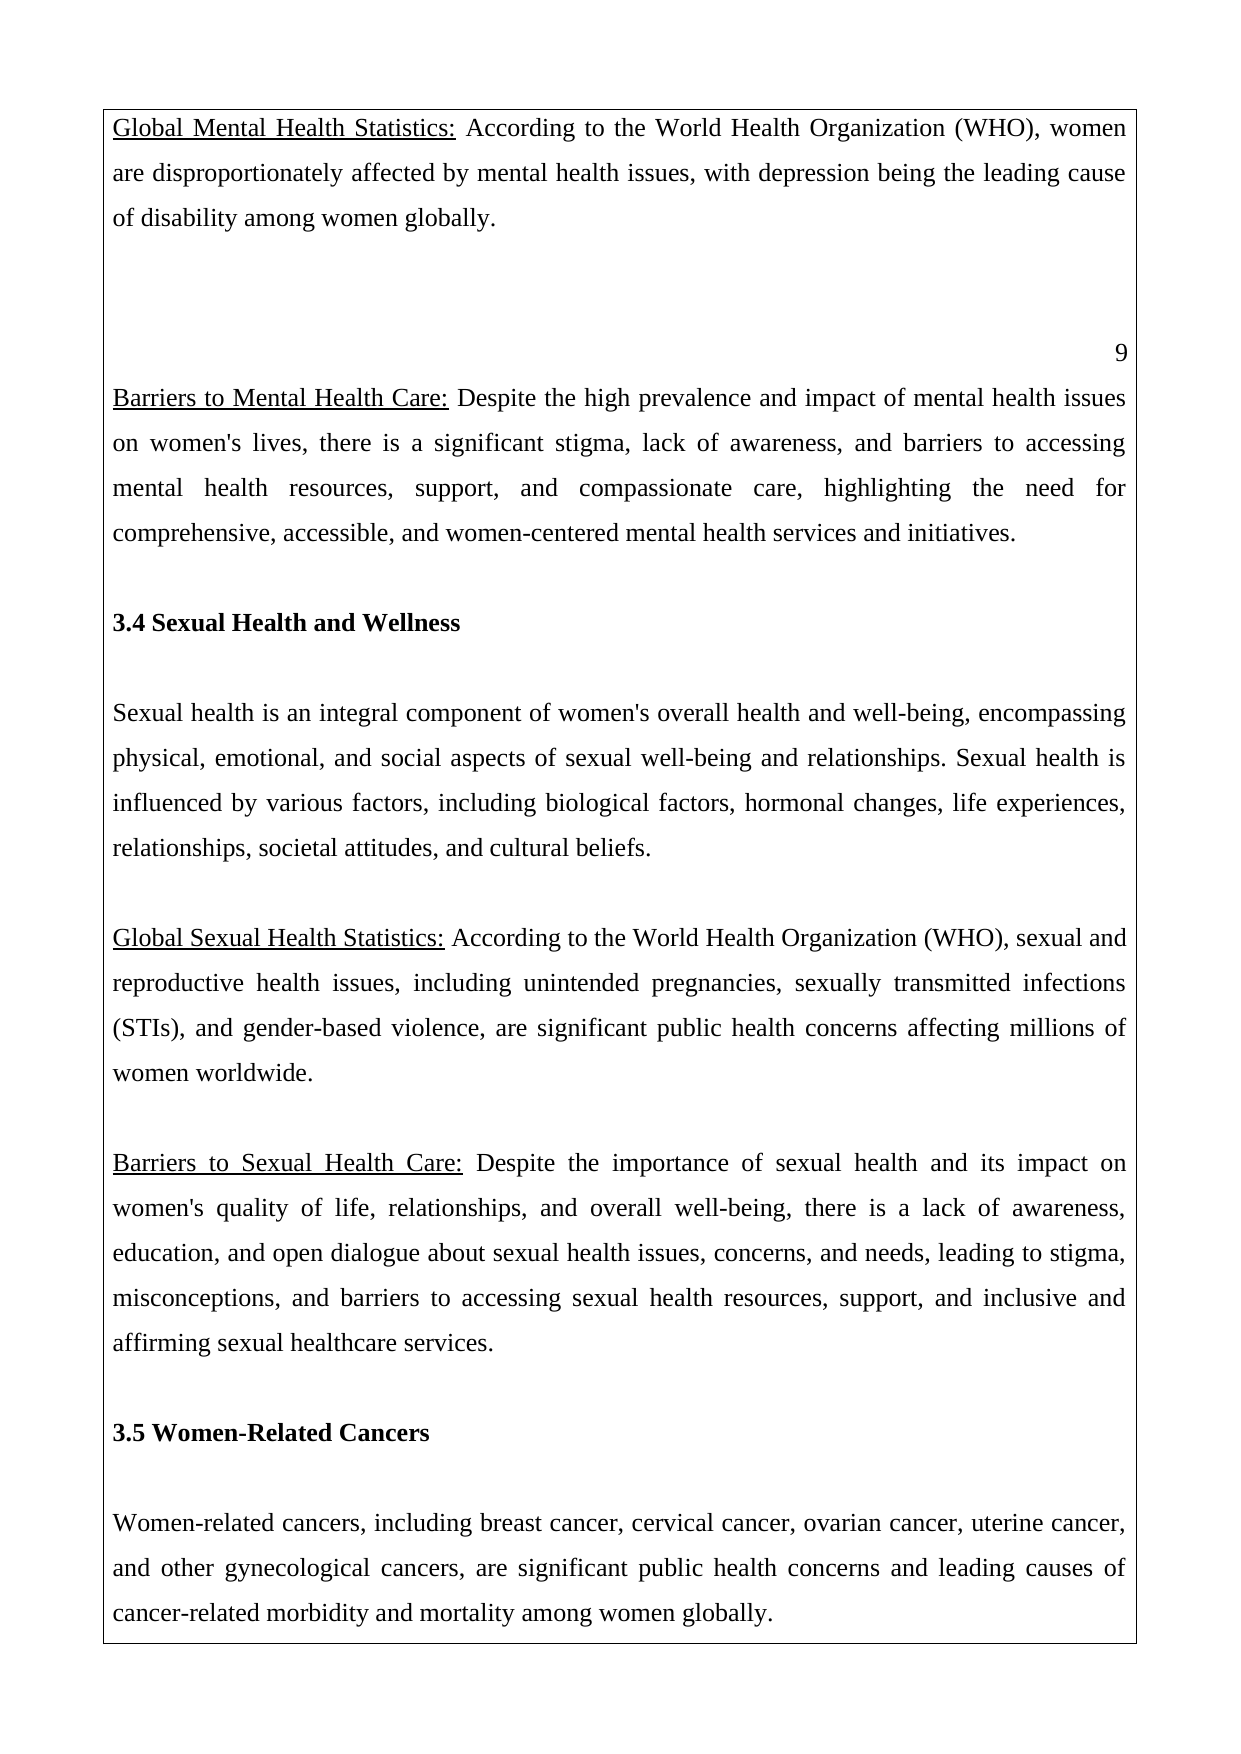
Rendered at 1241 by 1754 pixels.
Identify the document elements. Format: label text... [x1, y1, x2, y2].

text 3.5 Women-Related Cancers [112, 1417, 1128, 1447]
text Barriers to Mental Health Care: Despite the high prevalence and impact of mental health issues on women's lives, there is a significant stigma, lack of awareness, and barriers to accessing mental health resources, support, and compassionate care, highlighting the need for comprehensive, accessible, and women-centered mental health services and initiatives. [112, 382, 1128, 547]
text Barriers to Sexual Health Care: Despite the importance of sexual health and its impact on women's quality of life, relationships, and overall well-being, there is a lack of awareness, education, and open dialogue about sexual health issues, concerns, and needs, leading to stigma, misconceptions, and barriers to accessing sexual health resources, support, and inclusive and affirming sexual healthcare services. [112, 1147, 1128, 1357]
text Global Mental Health Statistics: According to the World Health Organization (WHO), women are disproportionately affected by mental health issues, with depression being the leading cause of disability among women globally. [112, 112, 1128, 232]
text Women-related cancers, including breast cancer, cervical cancer, ovarian cancer, uterine cancer, and other gynecological cancers, are significant public health concerns and leading causes of cancer-related morbidity and mortality among women globally. [112, 1507, 1128, 1627]
text Global Sexual Health Statistics: According to the World Health Organization (WHO), sexual and reproductive health issues, including unintended pregnancies, sexually transmitted infections (STIs), and gender-based violence, are significant public health concerns affecting millions of women worldwide. [112, 922, 1128, 1087]
text 9 [112, 337, 1128, 367]
text 3.4 Sexual Health and Wellness [112, 607, 1128, 637]
text Sexual health is an integral component of women's overall health and well-being, encompassing physical, emotional, and social aspects of sexual well-being and relationships. Sexual health is influenced by various factors, including biological factors, hormonal changes, life experiences, relationships, societal attitudes, and cultural beliefs. [112, 697, 1128, 862]
